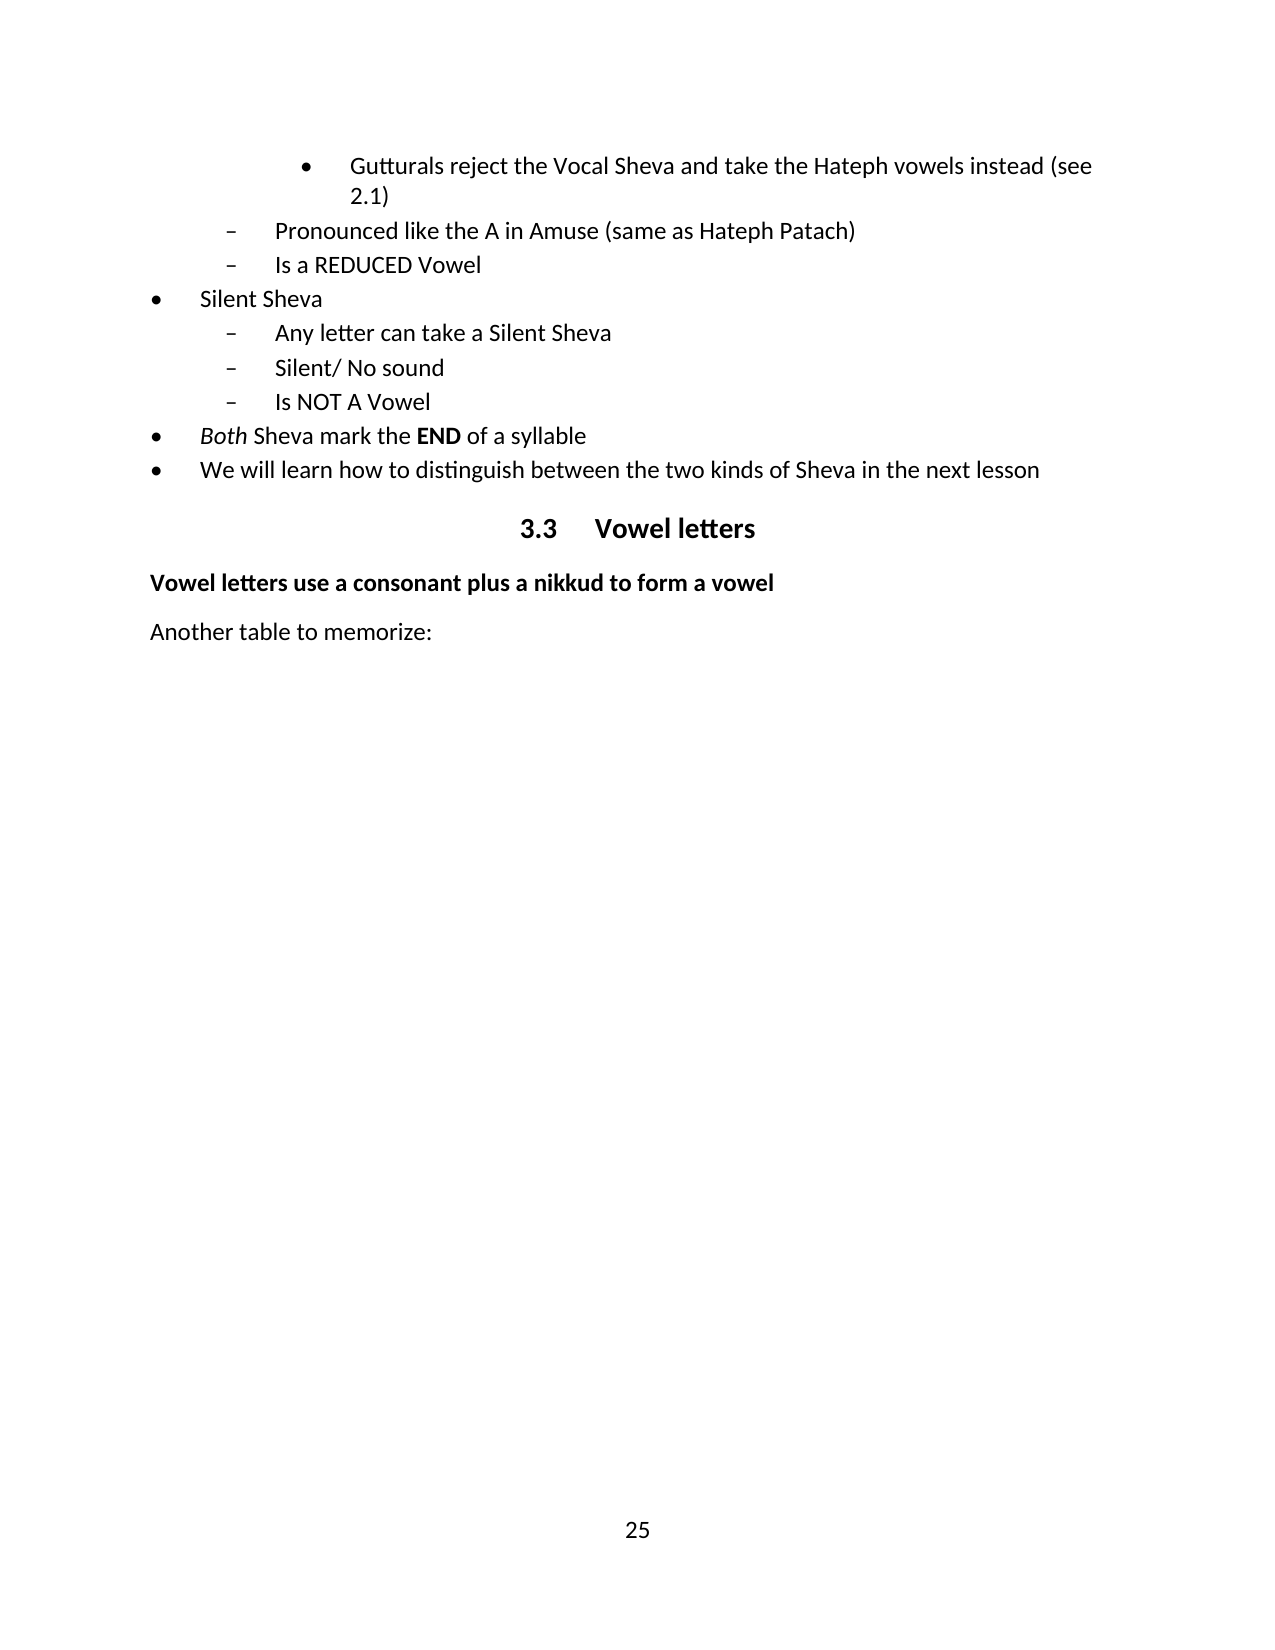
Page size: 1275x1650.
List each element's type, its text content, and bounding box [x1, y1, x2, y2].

list Silent/ No sound [225, 352, 1125, 382]
list We will learn how to distinguish between the two kinds of Sheva in the next lesson [150, 455, 1125, 485]
list Is NOT A Vowel [225, 386, 1125, 417]
list Gutturals reject the Vocal Sheva and take the Hateph vowels instead (see 2.1) [300, 150, 1125, 211]
list Any letter can take a Silent Sheva [225, 318, 1125, 348]
list Pronounced like the A in Amuse (same as Hateph Patach) [225, 215, 1125, 245]
subtitle Vowel letters use a consonant plus a nikkud to form a vowel [150, 567, 1125, 597]
list Both Sheva mark the END of a syllable [150, 420, 1125, 451]
list Silent Sheva [150, 283, 1125, 314]
text Another table to memorize: [150, 616, 1125, 646]
subtitle 3.3 Vowel letters [150, 510, 1125, 546]
list Is a REDUCED Vowel [225, 249, 1125, 279]
